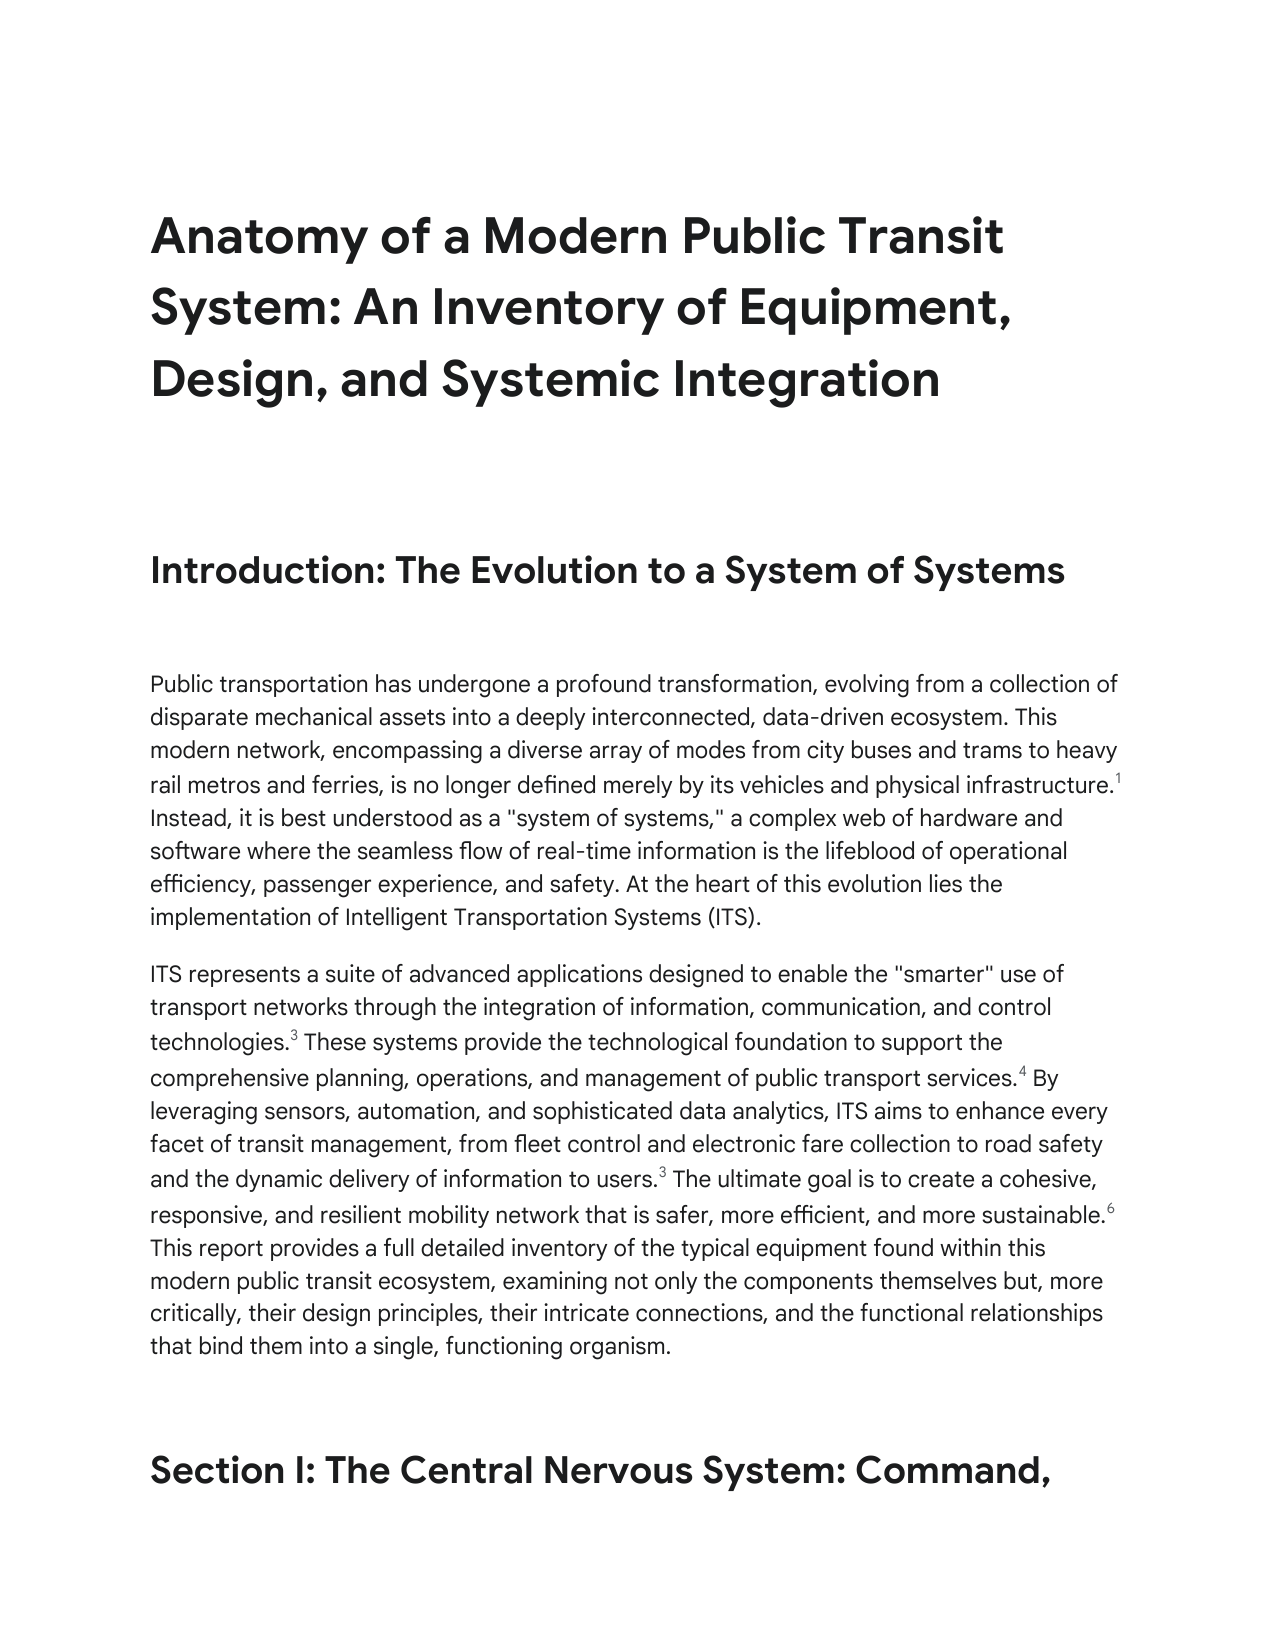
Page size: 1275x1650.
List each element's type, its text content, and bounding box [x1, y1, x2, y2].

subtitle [150, 1448, 1125, 1495]
subtitle Introduction: The Evolution to a System of Systems [150, 547, 1125, 594]
text ITS represents a suite of advanced applications designed to enable the "smarter" use of transport networks through the integration of information, communication, and control technologies.3 These systems provide the technological foundation to support the comprehensive planning, operations, and management of public transport services.4 By leveraging sensors, automation, and sophisticated data analytics, ITS aims to enhance every facet of transit management, from fleet control and electronic fare collection to road safety and the dynamic delivery of information to users.3 The ultimate goal is to create a cohesive, responsive, and resilient mobility network that is safer, more efficient, and more sustainable.6 This report provides a full detailed inventory of the typical equipment found within this modern public transit ecosystem, examining not only the components themselves but, more critically, their design principles, their intricate connections, and the functional relationships that bind them into a single, functioning organism. [150, 960, 1125, 1361]
text Public transportation has undergone a profound transformation, evolving from a collection of disparate mechanical assets into a deeply interconnected, data-driven ecosystem. This modern network, encompassing a diverse array of modes from city buses and trams to heavy rail metros and ferries, is no longer defined merely by its vehicles and physical infrastructure.1 Instead, it is best understood as a "system of systems," a complex web of hardware and software where the seamless flow of real-time information is the lifeblood of operational efficiency, passenger experience, and safety. At the heart of this evolution lies the implementation of Intelligent Transportation Systems (ITS). [150, 671, 1125, 931]
subtitle Anatomy of a Modern Public Transit System: An Inventory of Equipment, Design, and Systemic Integration [150, 205, 1125, 410]
